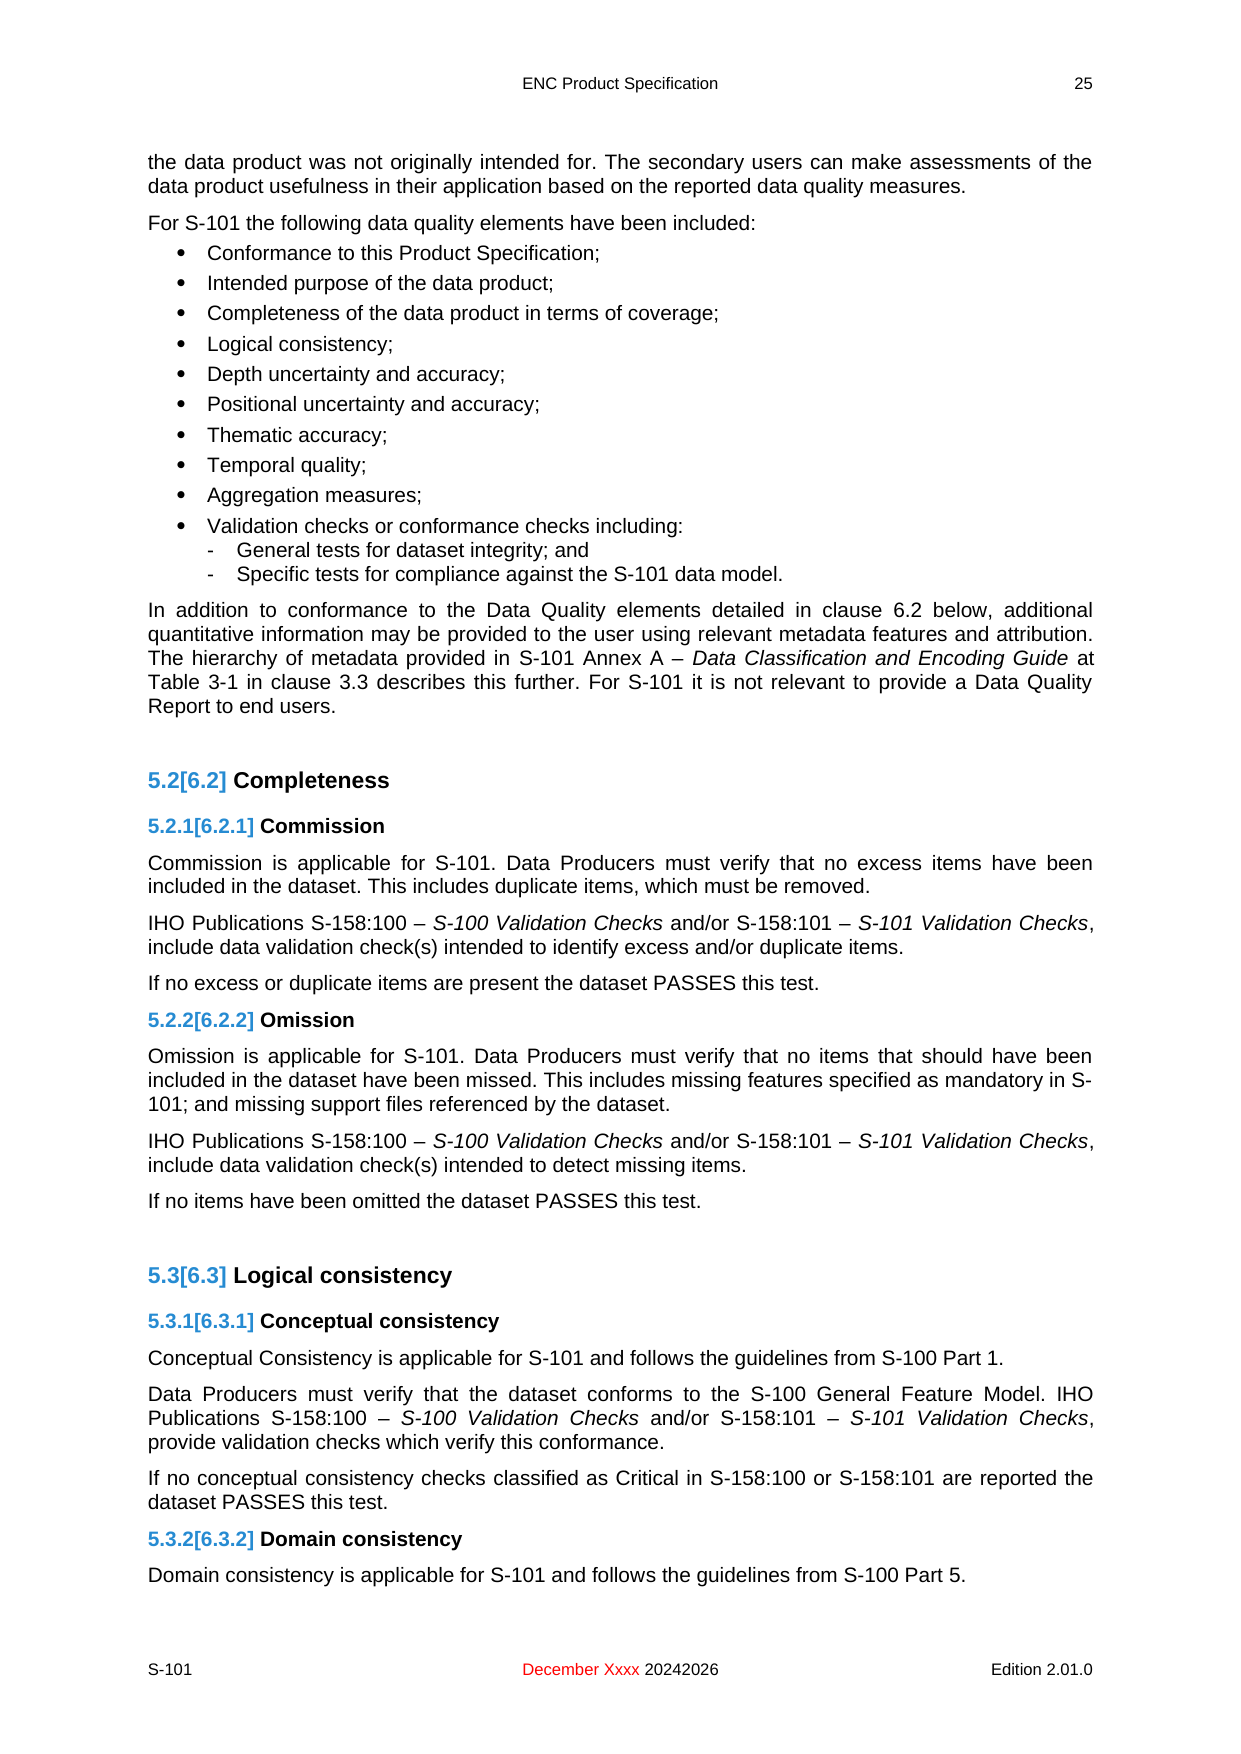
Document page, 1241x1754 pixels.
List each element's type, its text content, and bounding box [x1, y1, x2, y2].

list Temporal quality; [177, 453, 1094, 477]
subtitle Conceptual consistency [148, 1309, 1094, 1333]
subtitle Logical consistency [148, 1262, 1094, 1288]
text Domain consistency is applicable for S-101 and follows the guidelines from S-100 Part 5. [148, 1563, 1094, 1587]
list Validation checks or conformance checks including: [177, 513, 1094, 537]
text For S-101 the following data quality elements have been included: [148, 210, 1094, 234]
subtitle Commission [148, 814, 1094, 838]
text Conceptual Consistency is applicable for S-101 and follows the guidelines from S-100 Part 1. [148, 1345, 1094, 1369]
text Omission is applicable for S-101. Data Producers must verify that no items that should have been included in the dataset have been missed. This includes missing features specified as mandatory in S-101; and missing support files referenced by the dataset. [148, 1044, 1094, 1116]
list Intended purpose of the data product; [177, 271, 1094, 295]
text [148, 150, 1094, 198]
text In addition to conformance to the Data Quality elements detailed in clause 6.2 below, additional quantitative information may be provided to the user using relevant metadata features and attribution. The hierarchy of metadata provided in S-101 Annex A – Data Classification and Encoding Guide at Table 3-1 in clause 3.3 describes this further. For S-101 it is not relevant to provide a Data Quality Report to end users. [148, 598, 1094, 718]
list Positional uncertainty and accuracy; [177, 392, 1094, 416]
list General tests for dataset integrity; and [207, 537, 1094, 561]
list Depth uncertainty and accuracy; [177, 362, 1094, 386]
list Logical consistency; [177, 332, 1094, 356]
text IHO Publications S-158:100 – S-100 Validation Checks and/or S-158:101 – S-101 Validation Checks, include data validation check(s) intended to identify excess and/or duplicate items. [148, 911, 1094, 959]
list Aggregation measures; [177, 483, 1094, 507]
text Commission is applicable for S-101. Data Producers must verify that no excess items have been included in the dataset. This includes duplicate items, which must be removed. [148, 850, 1094, 898]
text If no items have been omitted the dataset PASSES this test. [148, 1189, 1094, 1213]
text IHO Publications S-158:100 – S-100 Validation Checks and/or S-158:101 – S-101 Validation Checks, include data validation check(s) intended to detect missing items. [148, 1128, 1094, 1176]
text If no excess or duplicate items are present the dataset PASSES this test. [148, 971, 1094, 995]
list Specific tests for compliance against the S-101 data model. [207, 561, 1094, 585]
subtitle Domain consistency [148, 1527, 1094, 1551]
list Conformance to this Product Specification; [177, 241, 1094, 265]
text If no conceptual consistency checks classified as Critical in S-158:100 or S-158:101 are reported the dataset PASSES this test. [148, 1466, 1094, 1514]
text Data Producers must verify that the dataset conforms to the S-100 General Feature Model. IHO Publications S-158:100 – S-100 Validation Checks and/or S-158:101 – S-101 Validation Checks, provide validation checks which verify this conformance. [148, 1382, 1094, 1454]
subtitle Completeness [148, 767, 1094, 793]
subtitle Omission [148, 1008, 1094, 1032]
list Completeness of the data product in terms of coverage; [177, 301, 1094, 325]
list Thematic accuracy; [177, 422, 1094, 447]
